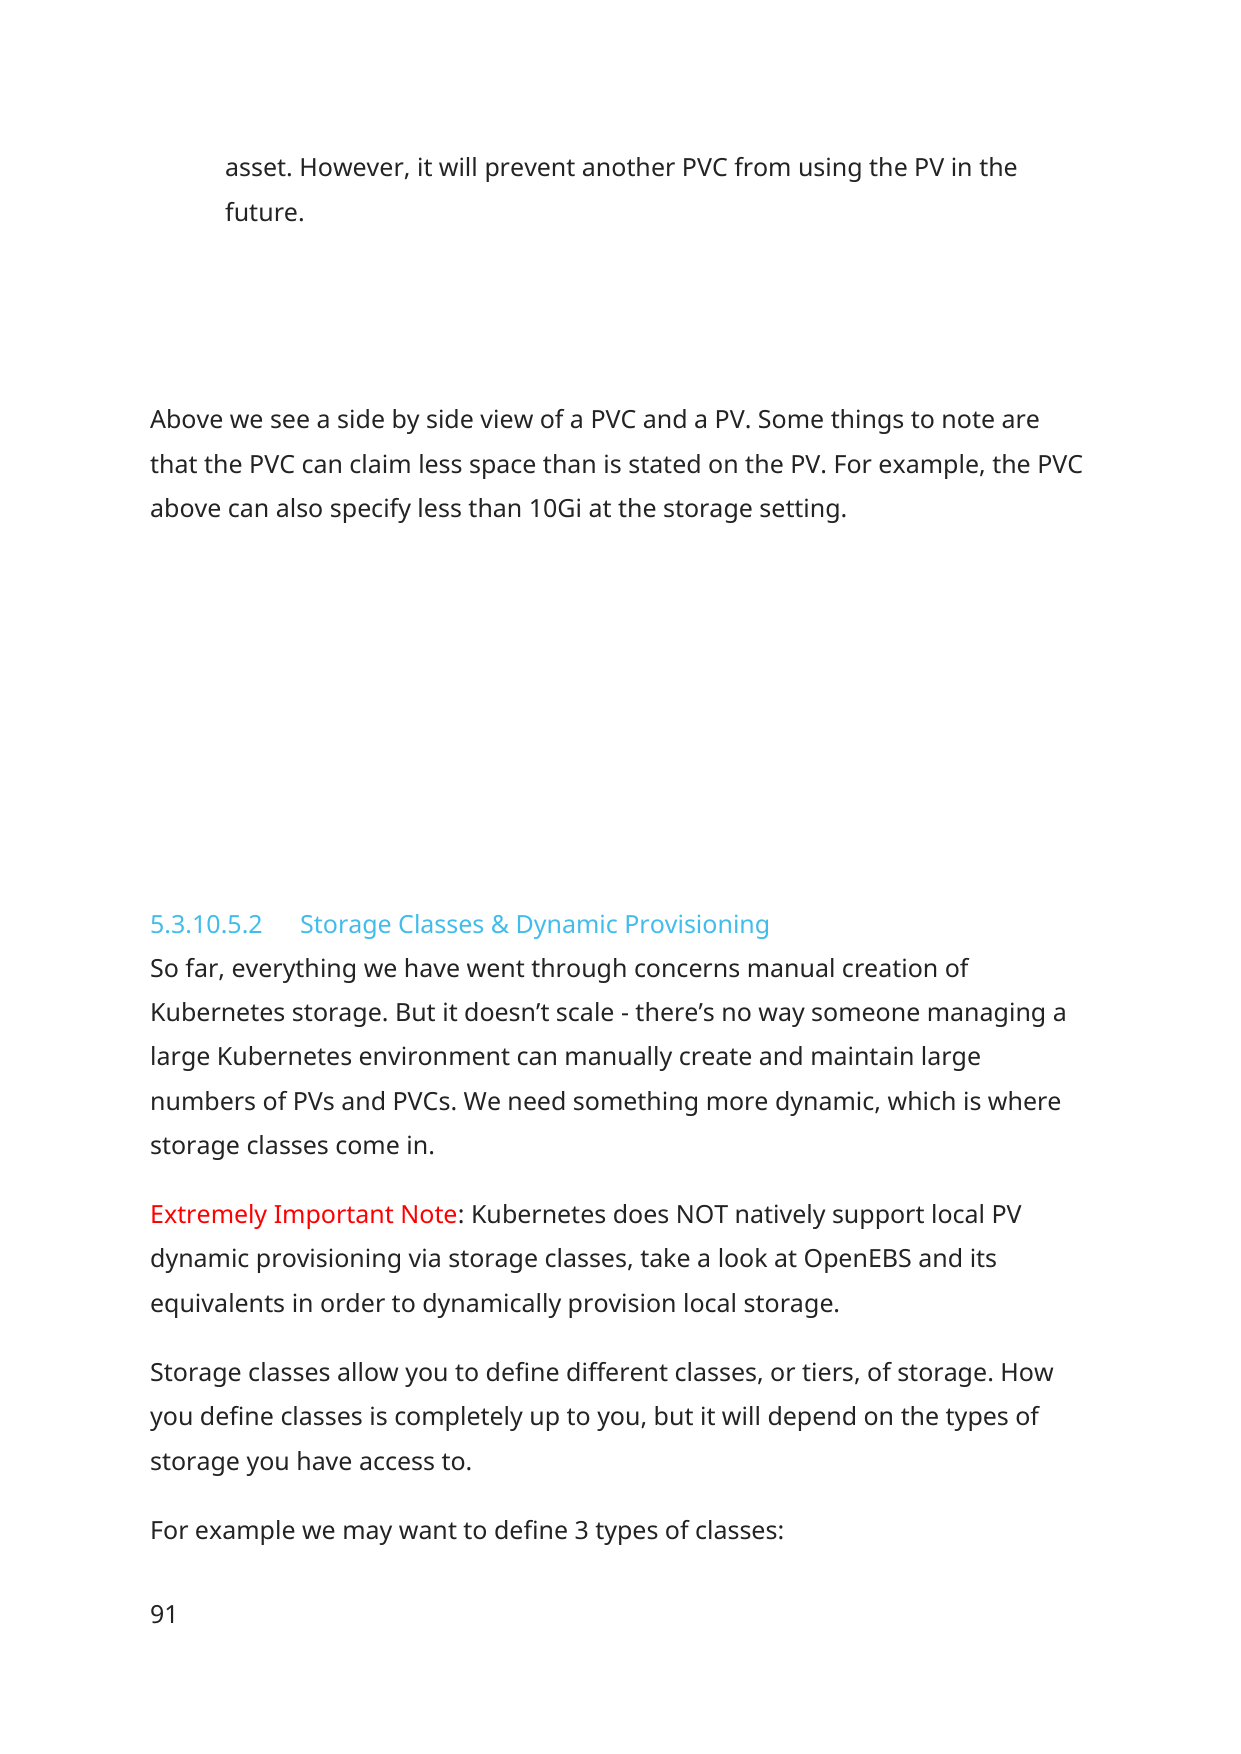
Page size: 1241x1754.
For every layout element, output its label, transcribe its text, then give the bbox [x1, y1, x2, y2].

text Storage classes allow you to define different classes, or tiers, of storage. How you define classes is completely up to you, but it will depend on the types of storage you have access to. [150, 1355, 1090, 1477]
text For example we may want to define 3 types of classes: [150, 1512, 1090, 1547]
text Extremely Important Note: Kubernetes does NOT natively support local PV dynamic provisioning via storage classes, take a look at OpenEBS and its equivalents in order to dynamically provision local storage. [150, 1197, 1090, 1319]
subtitle Storage Classes & Dynamic Provisioning [150, 906, 1090, 940]
text Above we see a side by side view of a PVC and a PV. Some things to note are that the PVC can claim less space than is stated on the PV. For example, the PVC above can also specify less than 10Gi at the storage setting. [150, 402, 1090, 525]
text So far, everything we have went through concerns manual creation of Kubernetes storage. But it doesn’t scale - there’s no way someone managing a large Kubernetes environment can manually create and maintain large numbers of PVs and PVCs. We need something more dynamic, which is where storage classes come in. [150, 951, 1090, 1162]
